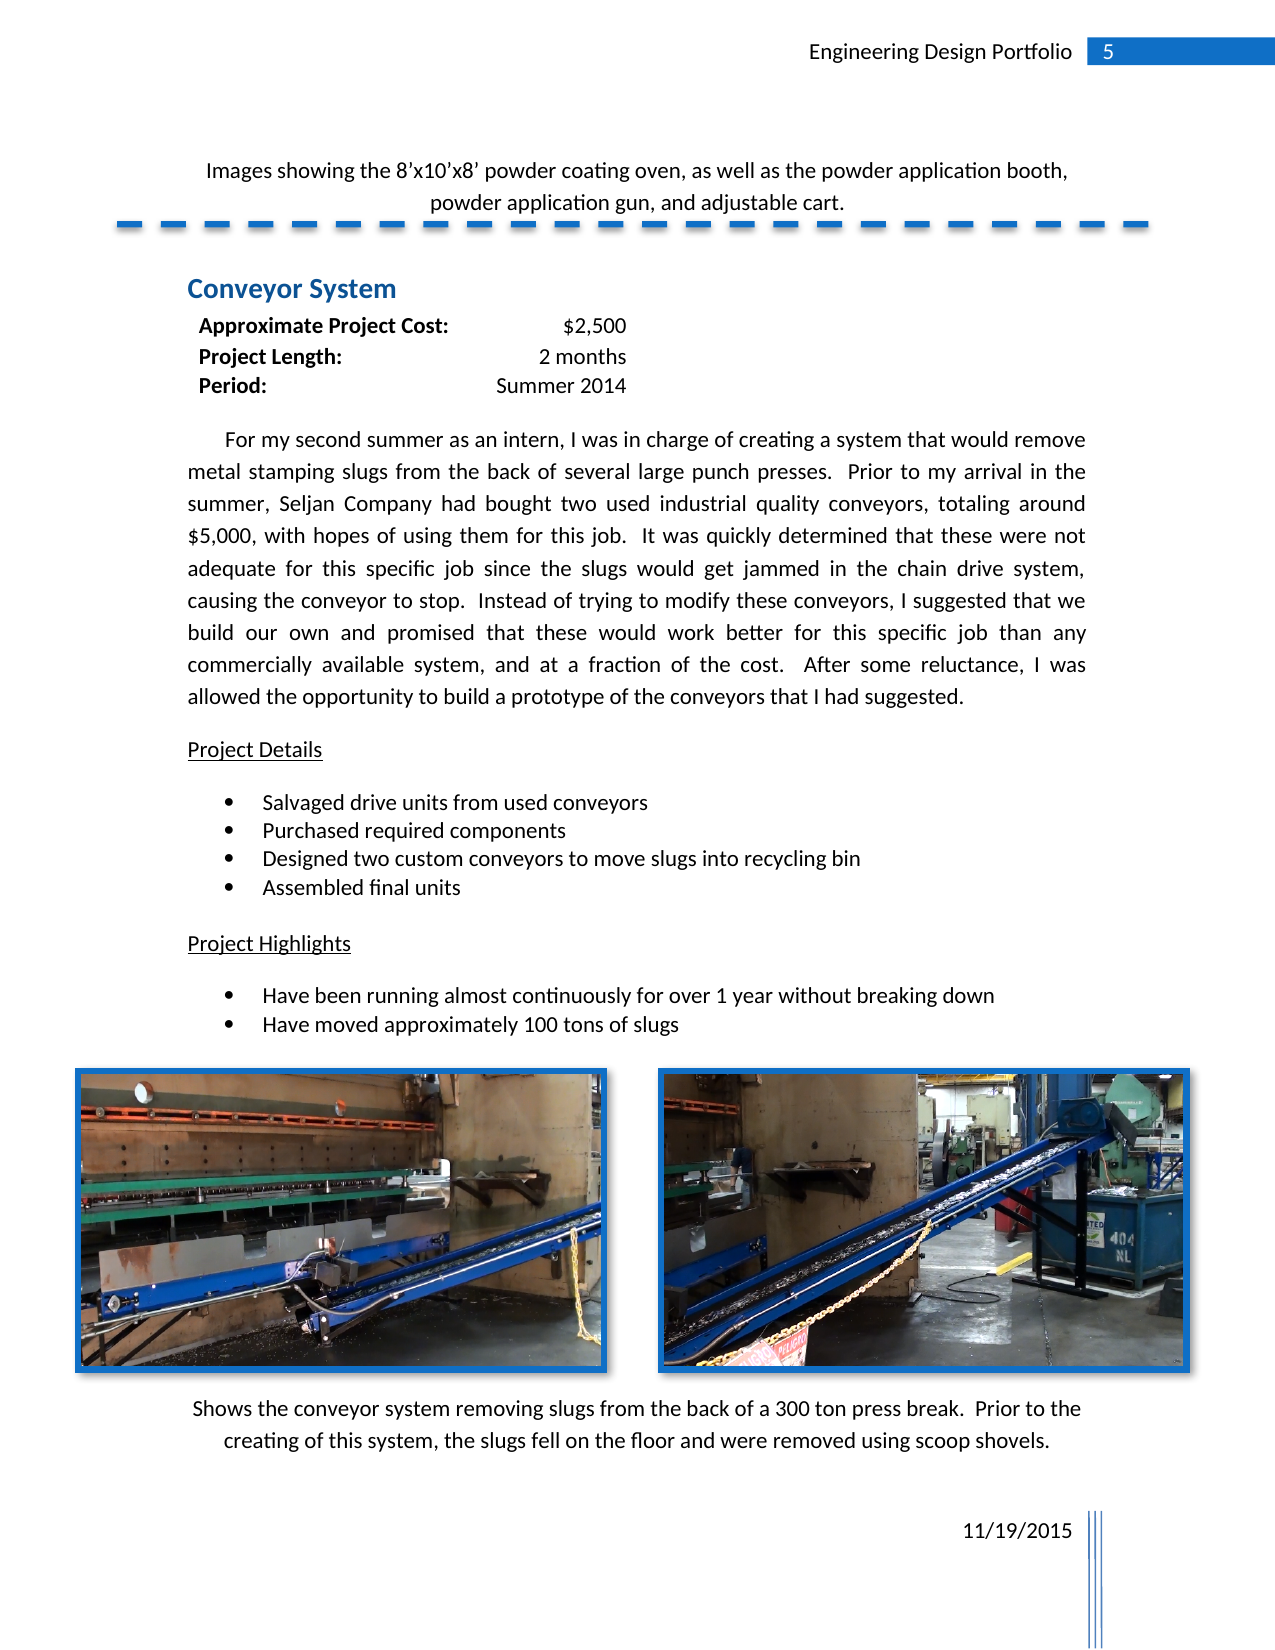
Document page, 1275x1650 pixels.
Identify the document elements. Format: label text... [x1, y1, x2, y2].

list Designed two custom conveyors to move slugs into recycling bin [225, 844, 1087, 873]
picture [81, 1074, 601, 1366]
picture [664, 1074, 1183, 1366]
text For my second summer as an intern, I was in charge of creating a system that would remove metal stamping slugs from the back of several large punch presses. Prior to my arrival in the summer, Seljan Company had bought two used industrial quality conveyors, totaling around $5,000, with hopes of using them for this job. It was quickly determined that these were not adequate for this specific job since the slugs would get jammed in the chain drive system, causing the conveyor to stop. Instead of trying to modify these conveyors, I suggested that we build our own and promised that these would work better for this specific job than any commercially available system, and at a fraction of the cost. After some reluctance, I was allowed the opportunity to build a prototype of the conveyors that I had suggested. [187, 425, 1087, 711]
list Assembled final units [225, 873, 1087, 901]
list Have moved approximately 100 tons of slugs [225, 1010, 1087, 1038]
table_cell Project Length: [188, 342, 482, 371]
table_cell 2 months [482, 342, 637, 371]
text Project Details [187, 736, 1087, 763]
text Project Highlights [187, 929, 1087, 957]
table_cell Period: [188, 371, 482, 401]
table_cell Summer 2014 [482, 371, 637, 401]
table_header Approximate Project Cost: [188, 311, 482, 342]
list Salvaged drive units from used conveyors [225, 788, 1087, 817]
subtitle Conveyor System [187, 270, 1087, 306]
list Purchased required components [225, 817, 1087, 844]
table_header $2,500 [482, 311, 637, 342]
list Have been running almost continuously for over 1 year without breaking down [225, 982, 1087, 1010]
text Images showing the 8’x10’x8’ powder coating oven, as well as the powder application booth, powder application gun, and adjustable cart. [187, 156, 1087, 216]
